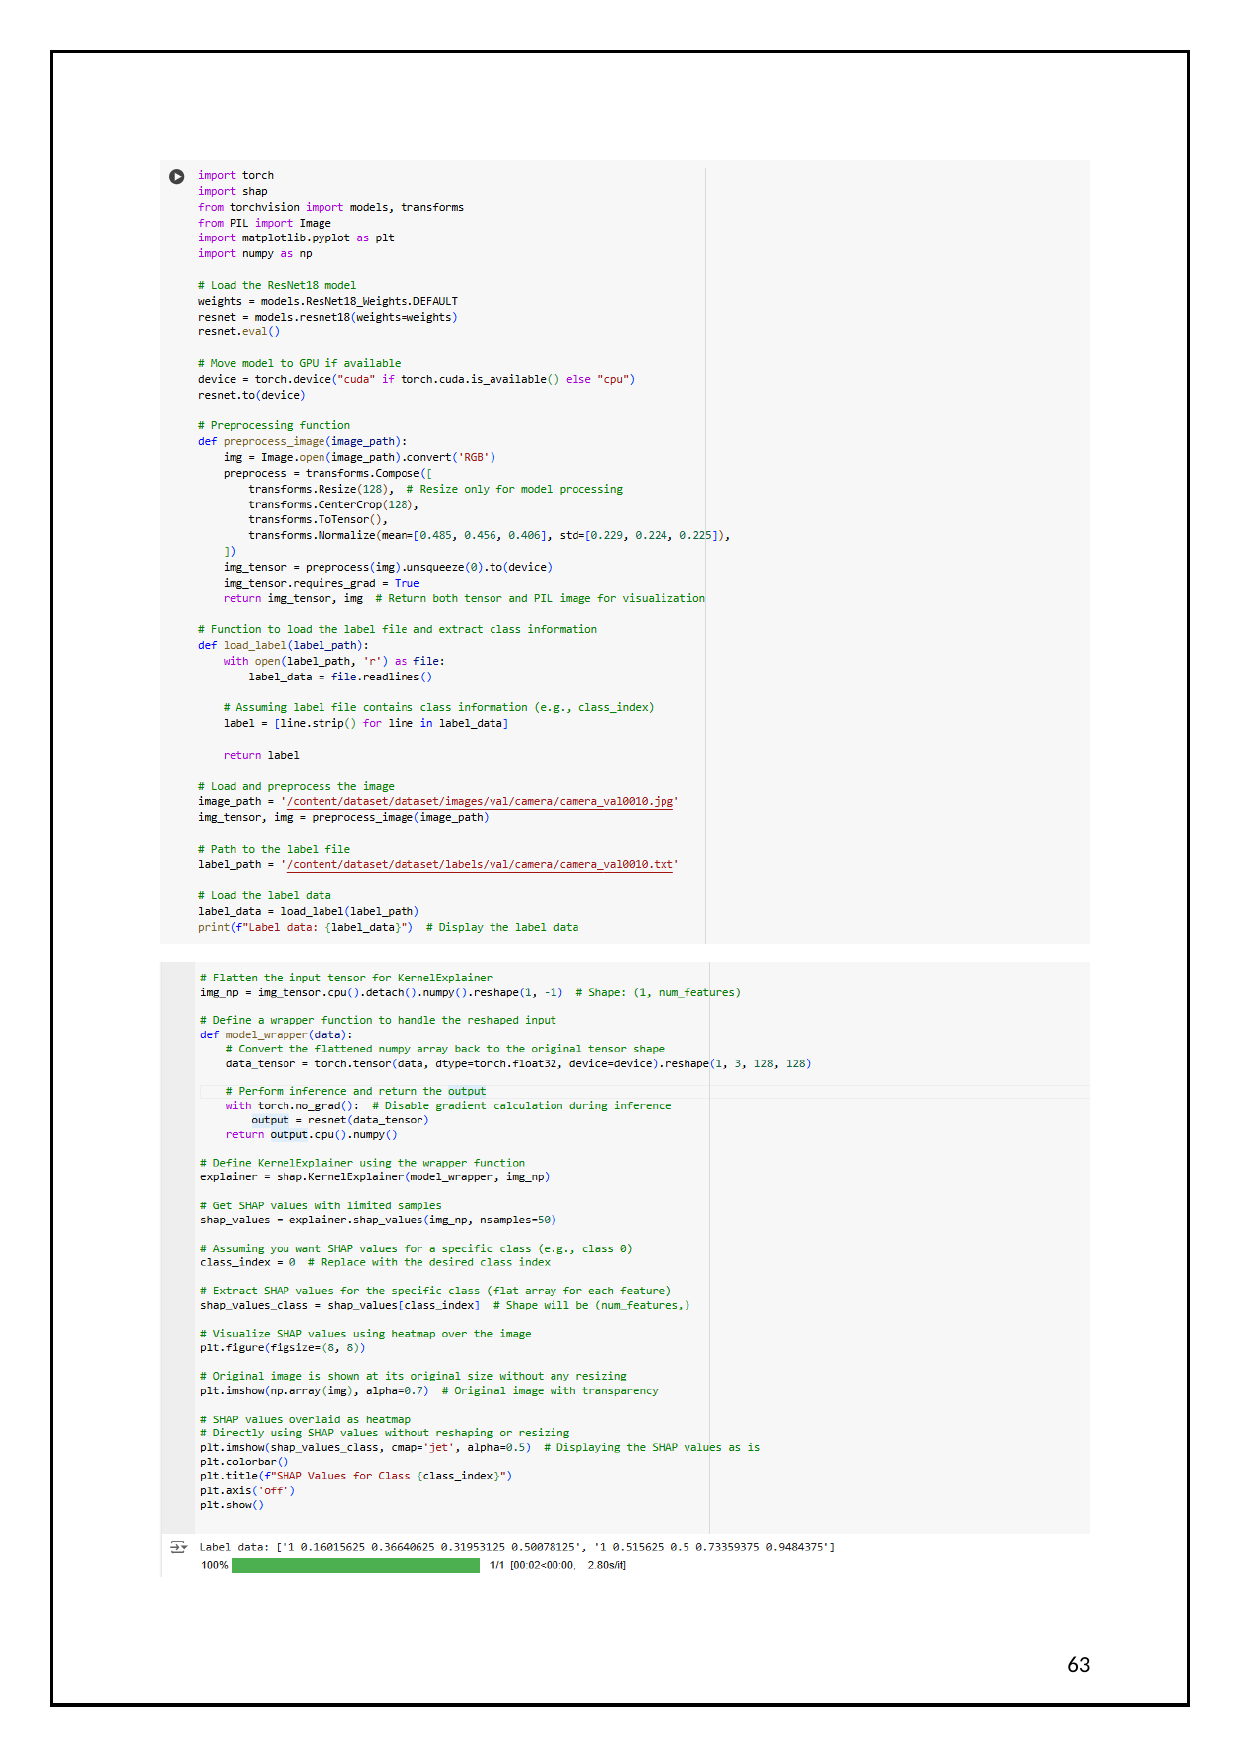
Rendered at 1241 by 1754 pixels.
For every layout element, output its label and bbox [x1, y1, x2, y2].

picture [150, 962, 1091, 1577]
picture [150, 150, 1091, 944]
